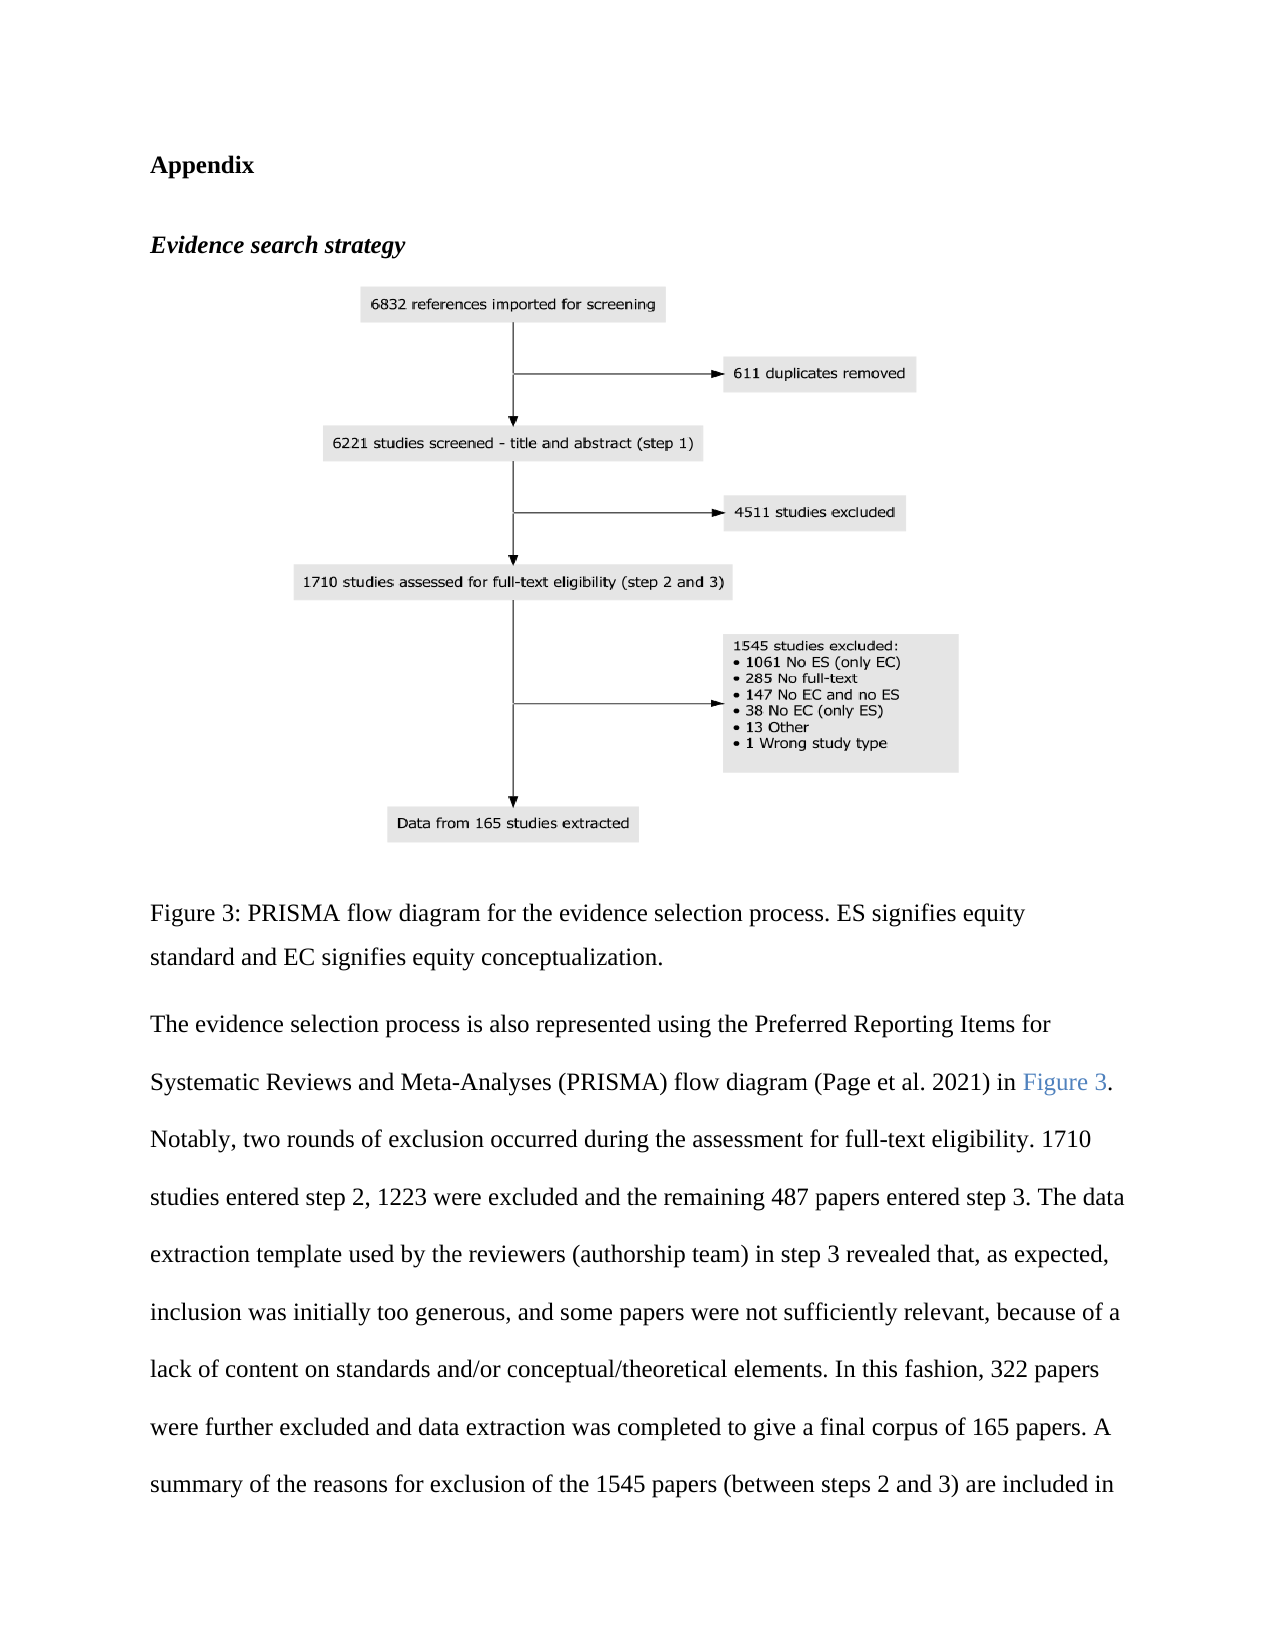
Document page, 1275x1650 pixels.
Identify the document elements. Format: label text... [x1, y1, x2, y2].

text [150, 1009, 1125, 1498]
table_header Figure 3: PRISMA flow diagram for the evidence selection process. ES signifies equity standard and EC signifies equity conceptualization. [139, 280, 1114, 984]
picture [290, 283, 963, 845]
subtitle Evidence search strategy [150, 231, 1066, 259]
subtitle Appendix [150, 150, 1066, 179]
